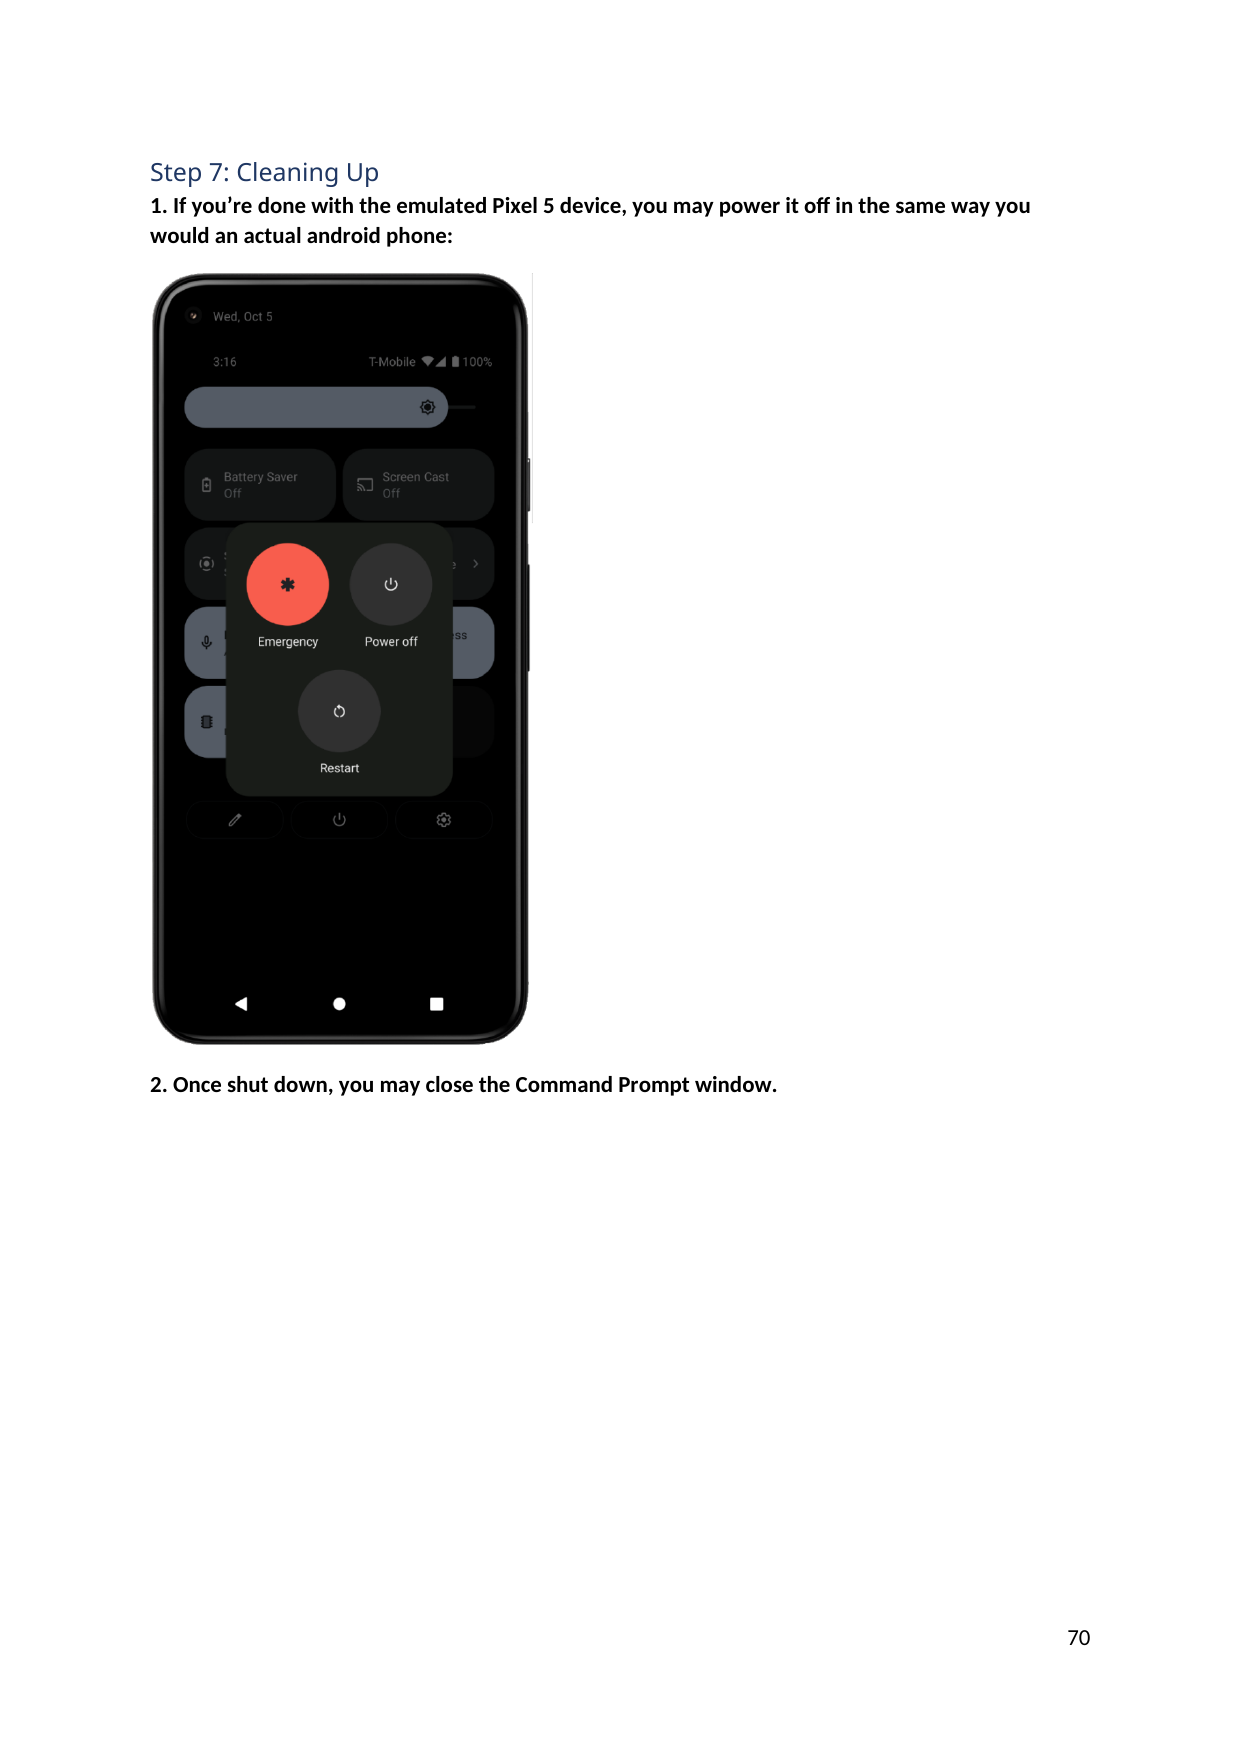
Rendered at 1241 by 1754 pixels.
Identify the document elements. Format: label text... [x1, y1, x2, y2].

picture [150, 268, 533, 1051]
subtitle Step 7: Cleaning Up [150, 154, 1090, 188]
text 2. Once shut down, you may close the Command Prompt window. [150, 1070, 1090, 1098]
text 1. If you’re done with the emulated Pixel 5 device, you may power it off in the same way you would an actual android phone: [150, 191, 1090, 249]
